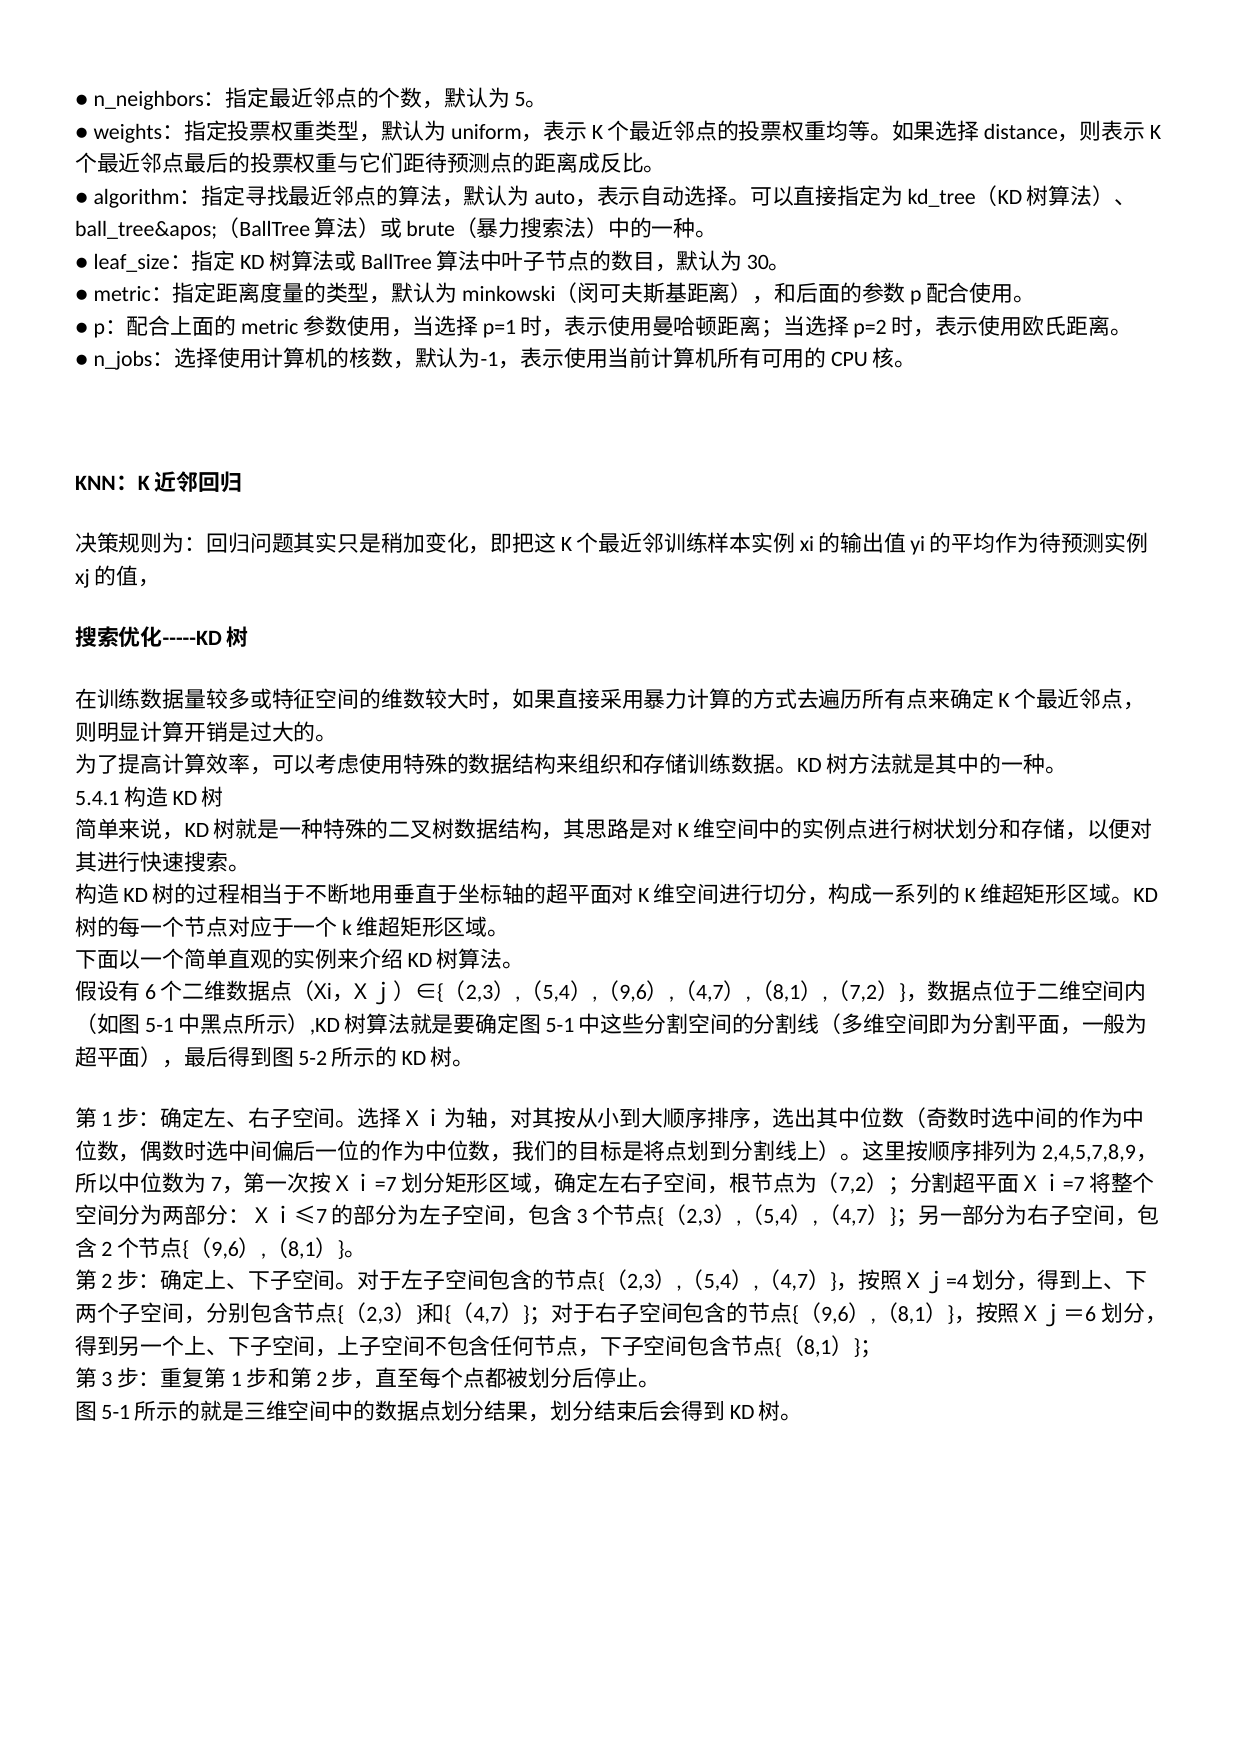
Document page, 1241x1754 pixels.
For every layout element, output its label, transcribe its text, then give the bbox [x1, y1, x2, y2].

text KNN：K近邻回归 [75, 464, 1165, 497]
text 在训练数据量较多或特征空间的维数较大时，如果直接采用暴力计算的方式去遍历所有点来确定K个最近邻点，则明显计算开销是过大的。 为了提高计算效率，可以考虑使用特殊的数据结构来组织和存储训练数据。KD树方法就是其中的一种。 5.4.1 构造KD树 简单来说，KD树就是一种特殊的二叉树数据结构，其思路是对K维空间中的实例点进行树状划分和存储，以便对其进行快速搜索。 构造KD树的过程相当于不断地用垂直于坐标轴的超平面对K维空间进行切分，构成一系列的K维超矩形区域。KD树的每一个节点对应于一个k维超矩形区域。 下面以一个简单直观的实例来介绍KD树算法。 假设有6个二维数据点（Xi，Xｊ）∈{（2,3）,（5,4）,（9,6）,（4,7）,（8,1）,（7,2）}，数据点位于二维空间内（如图5-1中黑点所示）,KD树算法就是要确定图5-1中这些分割空间的分割线（多维空间即为分割平面，一般为超平面），最后得到图5-2所示的KD树。 [75, 682, 1165, 1072]
text 第1步：确定左、右子空间。选择Xｉ为轴，对其按从小到大顺序排序，选出其中位数（奇数时选中间的作为中位数，偶数时选中间偏后一位的作为中位数，我们的目标是将点划到分割线上）。这里按顺序排列为2,4,5,7,8,9，所以中位数为7，第一次按Xｉ=7划分矩形区域，确定左右子空间，根节点为（7,2）；分割超平面Xｉ=7将整个空间分为两部分： Xｉ≤7的部分为左子空间，包含3个节点{（2,3）,（5,4）,（4,7）}；另一部分为右子空间，包含2个节点{（9,6）,（8,1）}。 第2步：确定上、下子空间。对于左子空间包含的节点{（2,3）,（5,4）,（4,7）}，按照Xｊ=4划分，得到上、下两个子空间，分别包含节点{（2,3）}和{（4,7）}；对于右子空间包含的节点{（9,6）,（8,1）}，按照Xｊ＝6 划分，得到另一个上、下子空间，上子空间不包含任何节点，下子空间包含节点{（8,1）}； 第3步：重复第1步和第2步，直至每个点都被划分后停止。 图5-1所示的就是三维空间中的数据点划分结果，划分结束后会得到KD树。 [75, 1101, 1165, 1426]
text 决策规则为：回归问题其实只是稍加变化，即把这K个最近邻训练样本实例xi的输出值yi的平均作为待预测实例xj的值， [75, 526, 1165, 591]
text 搜索优化-----KD树 [75, 620, 1165, 652]
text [75, 81, 1165, 373]
